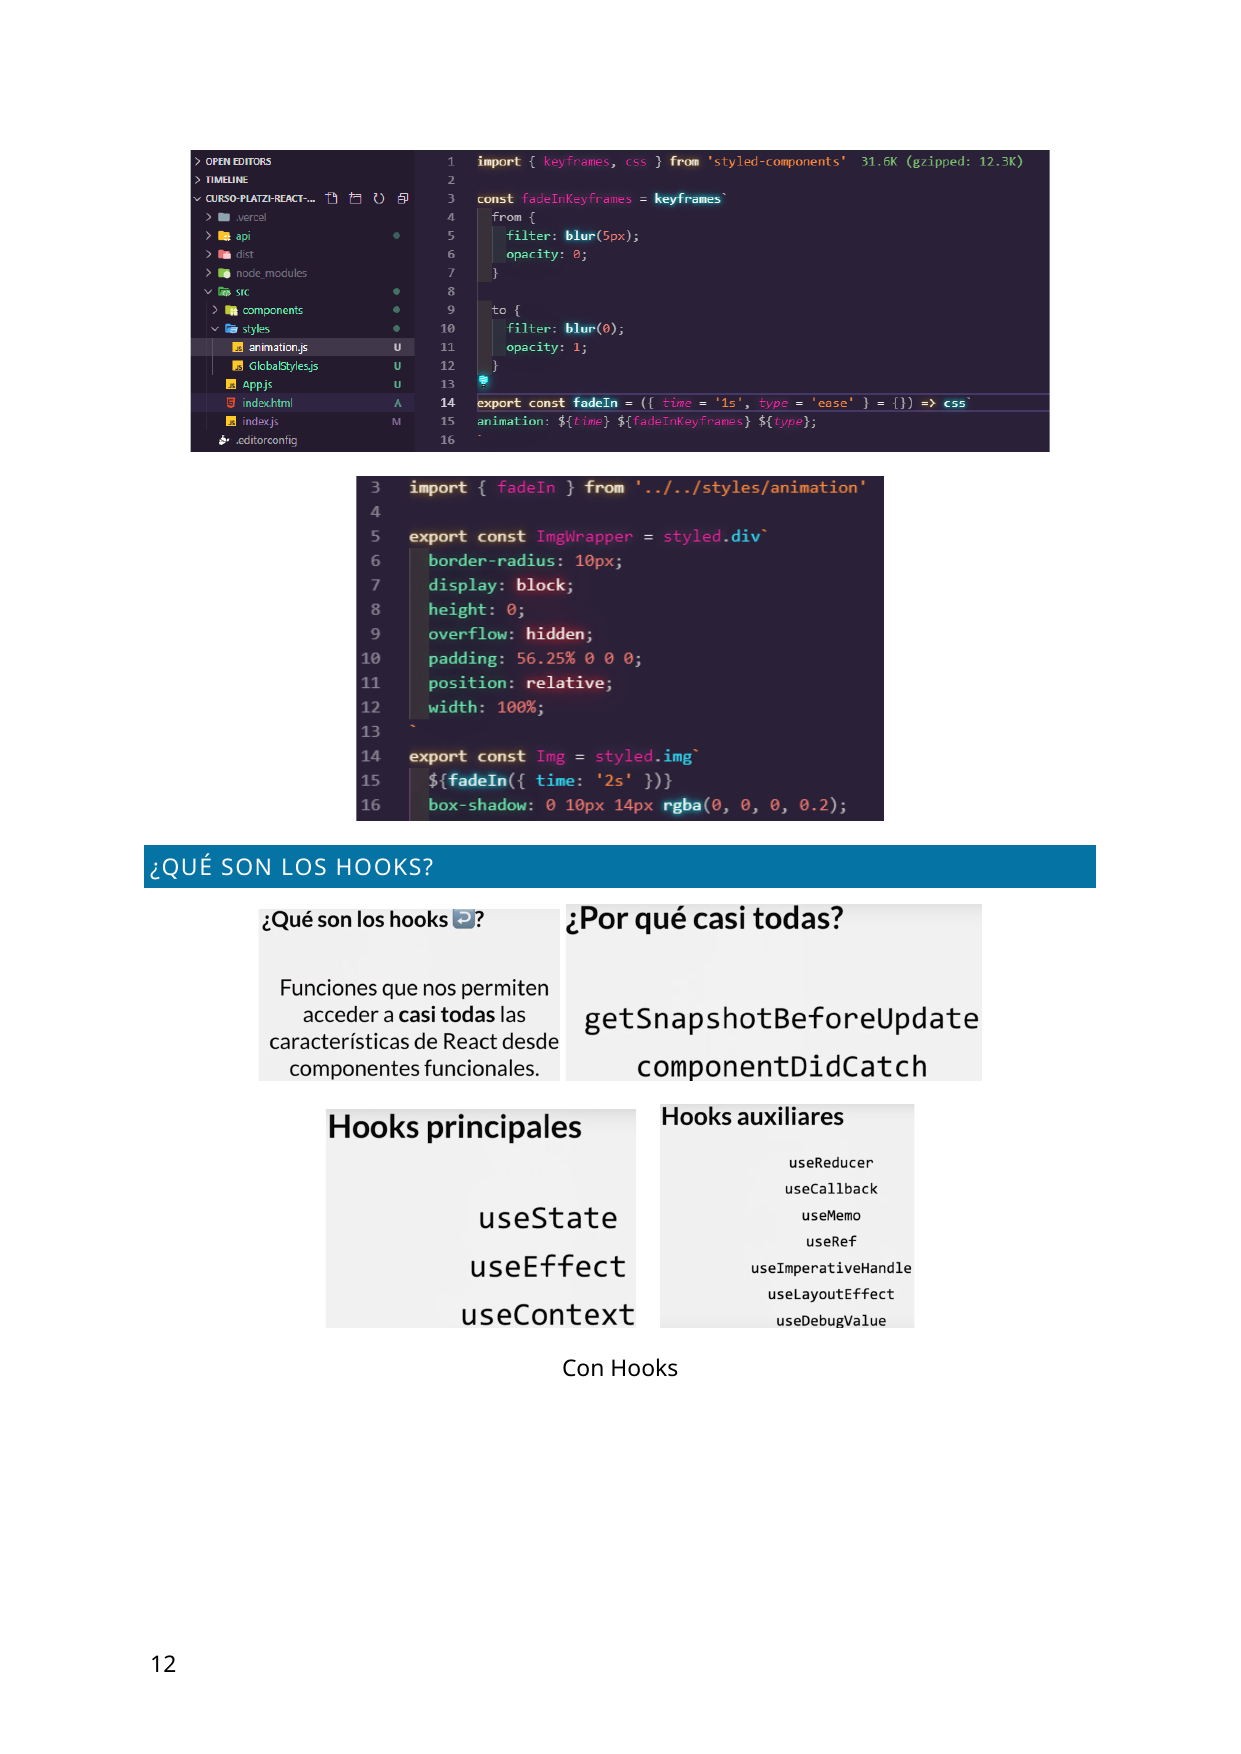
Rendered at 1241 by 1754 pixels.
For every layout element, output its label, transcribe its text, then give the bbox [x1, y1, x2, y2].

picture [356, 476, 884, 821]
picture [190, 150, 1050, 452]
subtitle ¿Qué son los Hooks? [150, 851, 1090, 882]
picture [325, 1109, 637, 1328]
picture [660, 1104, 915, 1328]
picture [258, 909, 560, 1081]
text Con Hooks [150, 1352, 1090, 1383]
picture [565, 904, 982, 1081]
